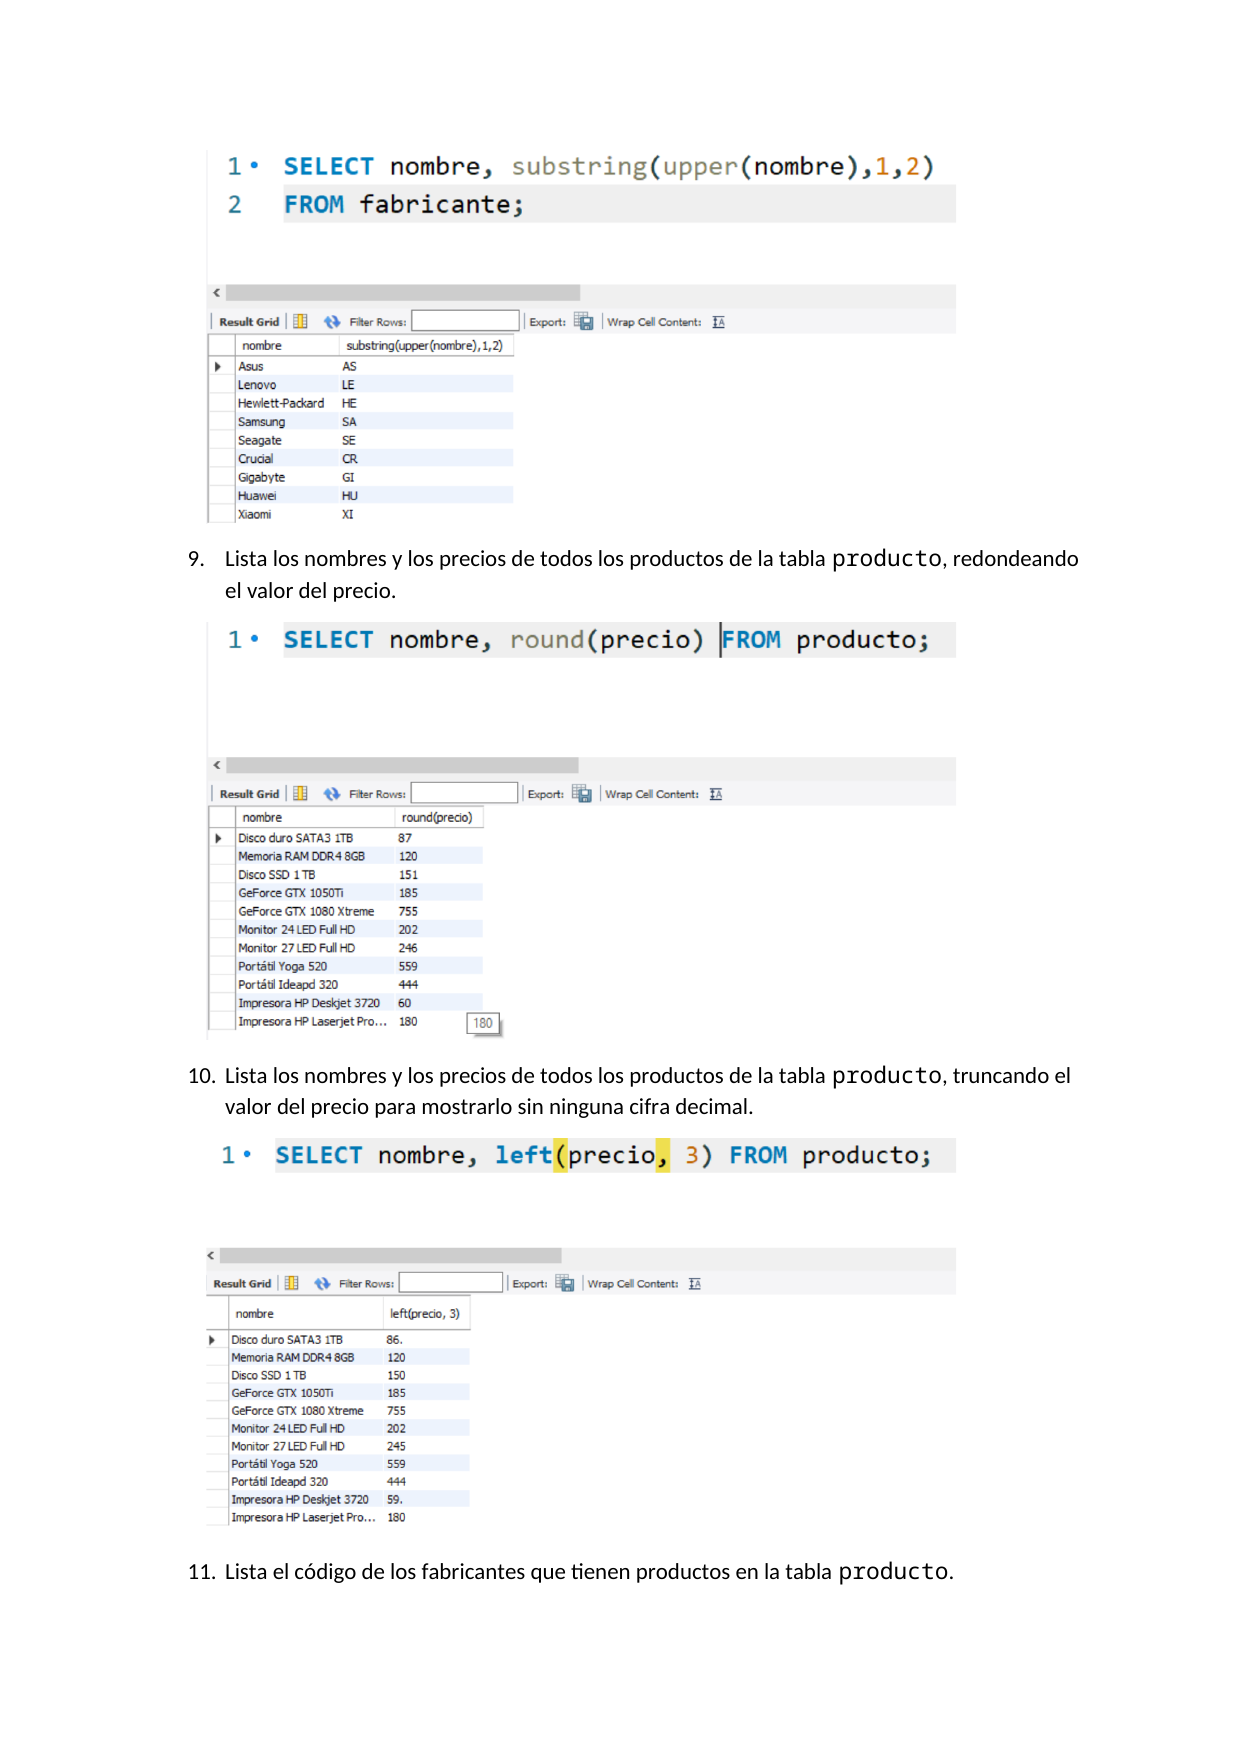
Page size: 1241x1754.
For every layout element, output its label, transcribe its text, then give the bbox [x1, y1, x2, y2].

list Lista los nombres y los precios de todos los productos de la tabla producto, redondeando el valor del precio. [187, 542, 1090, 604]
list Lista los nombres y los precios de todos los productos de la tabla producto, truncando el valor del precio para mostrarlo sin ninguna cifra decimal. [187, 1059, 1090, 1120]
list Lista el código de los fabricantes que tienen productos en la tabla producto. [187, 1555, 1090, 1586]
